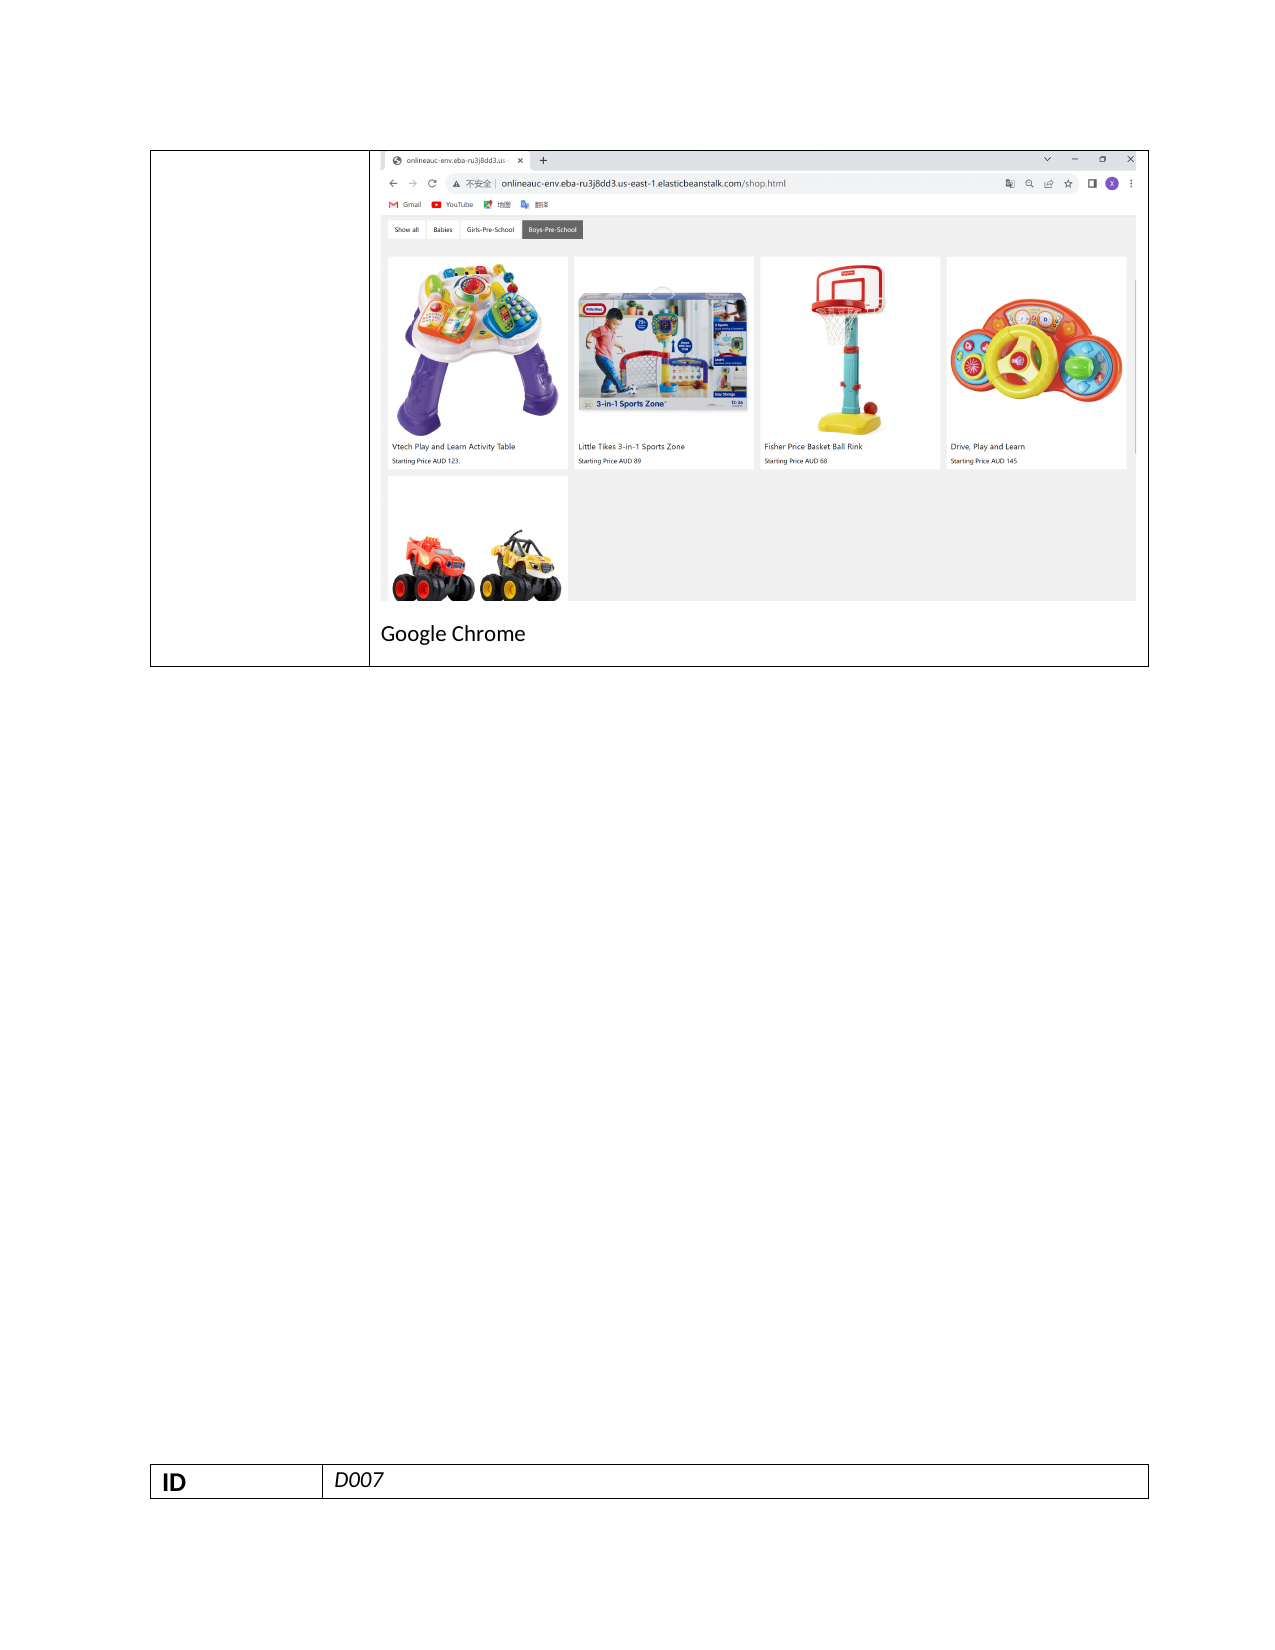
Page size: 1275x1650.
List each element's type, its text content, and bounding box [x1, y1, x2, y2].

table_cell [151, 151, 369, 666]
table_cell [370, 151, 1148, 666]
picture [380, 151, 1137, 601]
table_header ID [151, 1465, 322, 1498]
table_header D007 [323, 1465, 1148, 1498]
